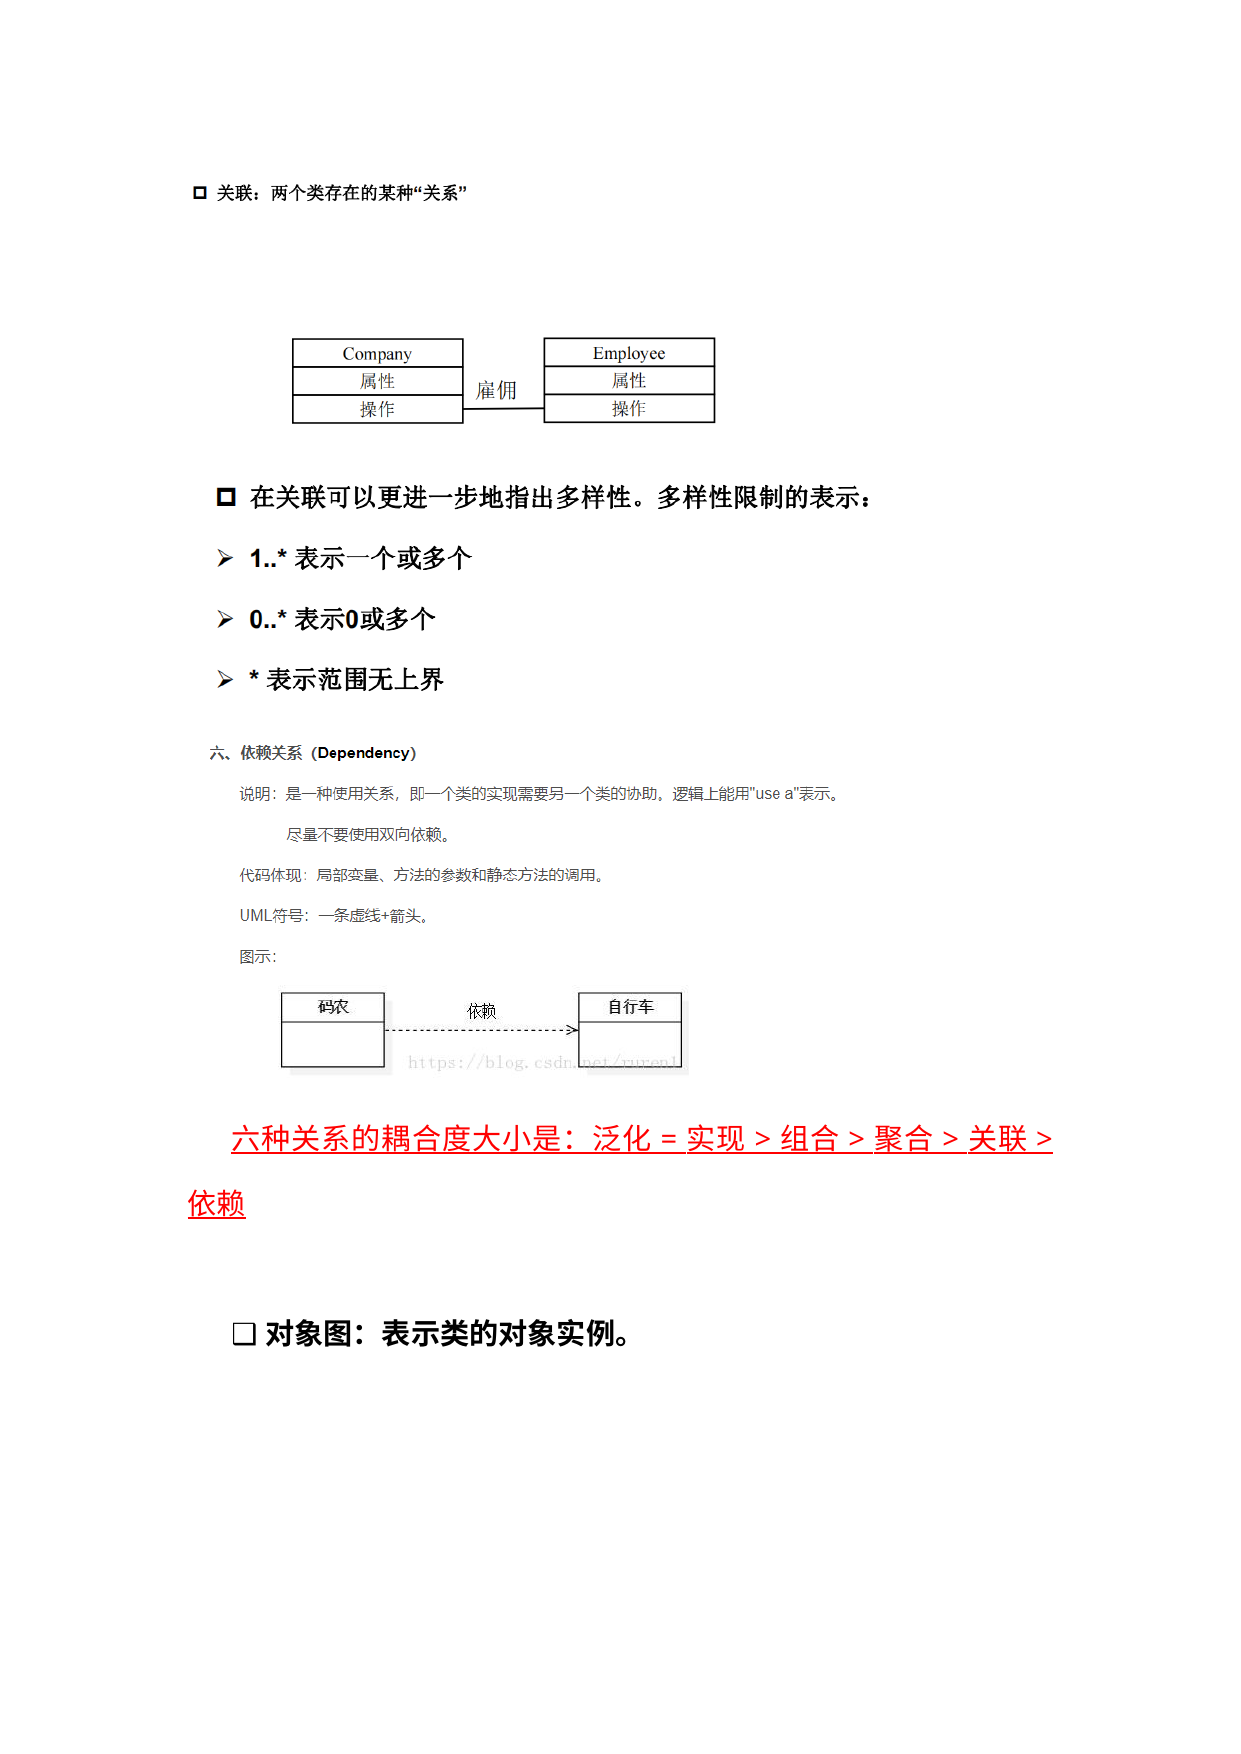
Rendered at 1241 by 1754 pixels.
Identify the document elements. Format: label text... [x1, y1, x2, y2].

picture [187, 725, 925, 1093]
picture [187, 176, 766, 440]
text ❑ 对象图：表示类的对象实例。 [187, 1299, 1053, 1364]
text 六种关系的耦合度大小是：泛化 = 实现 > 组合 > 聚合 > 关联 > 依赖 [187, 1104, 1053, 1234]
picture [187, 465, 891, 704]
